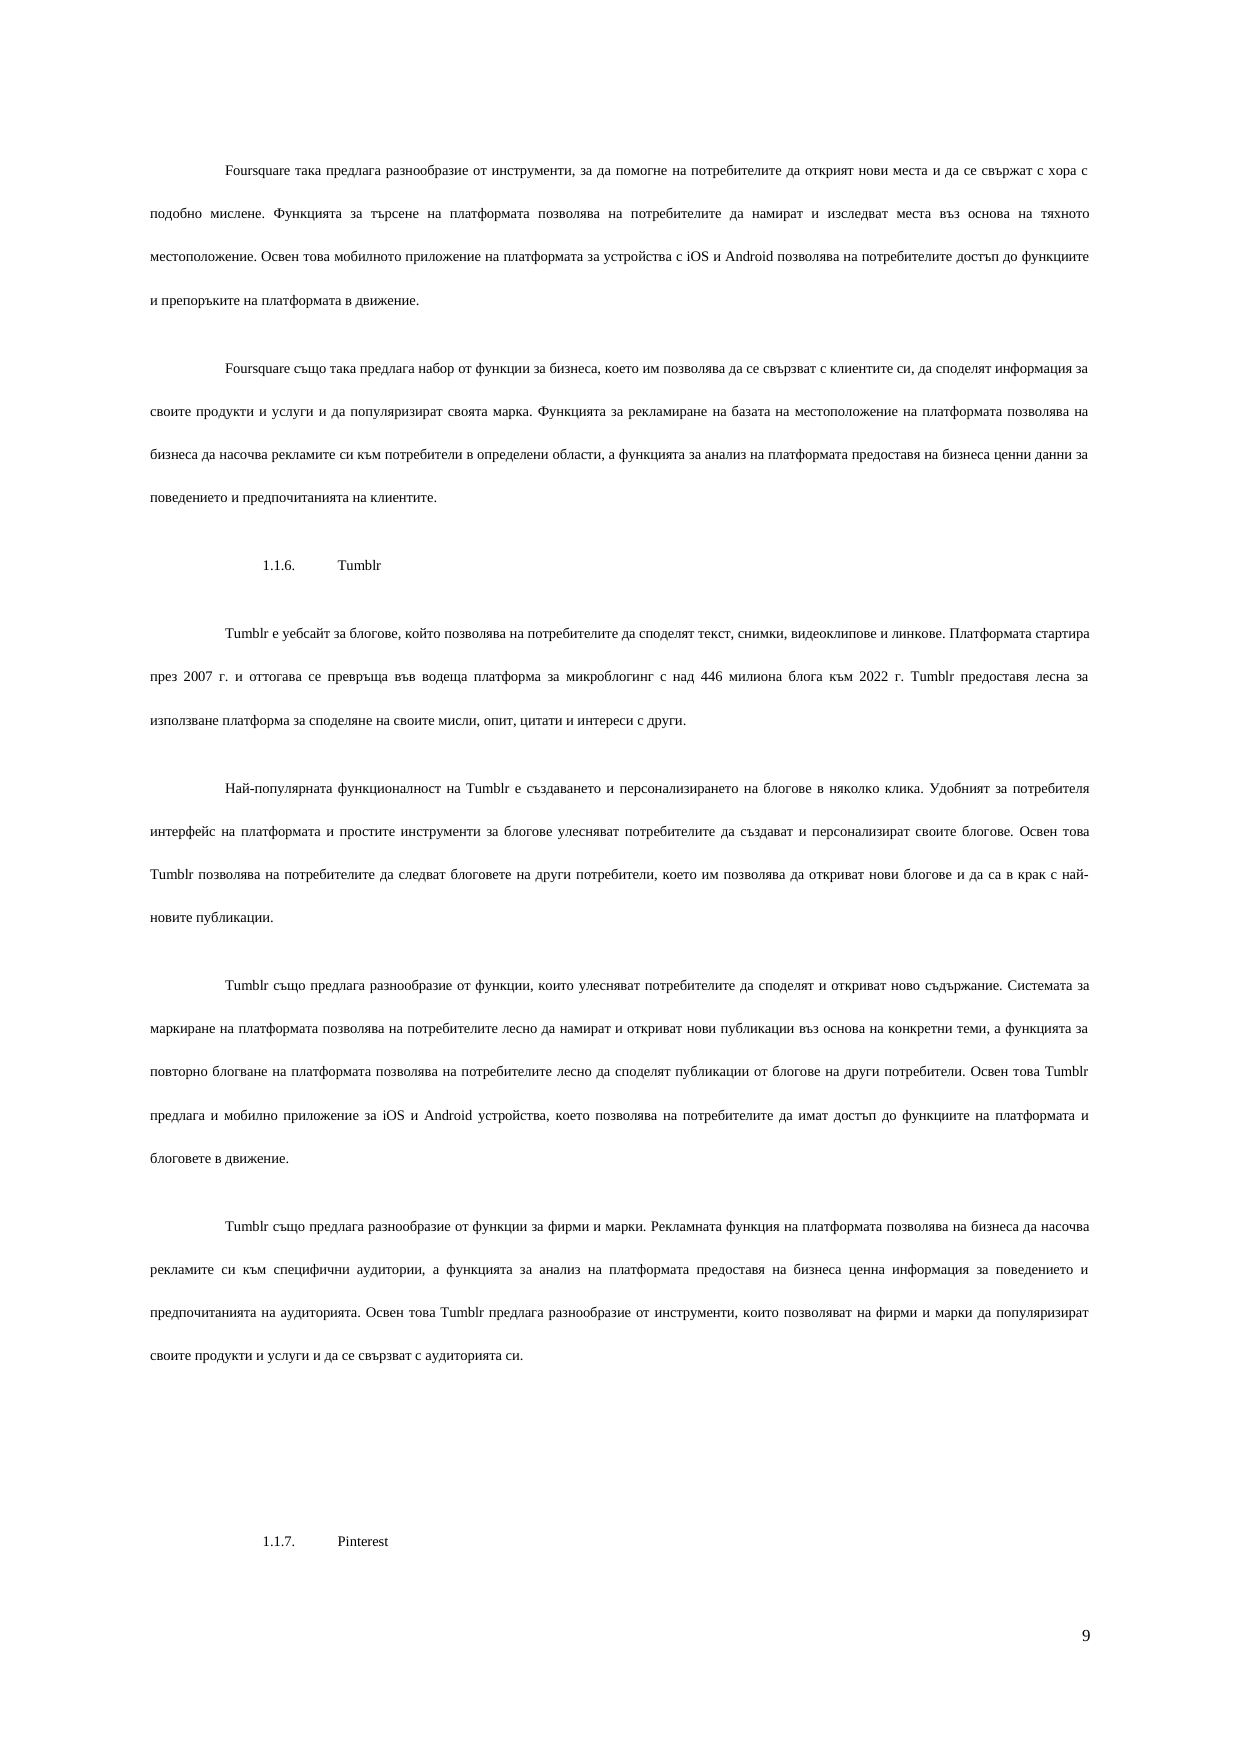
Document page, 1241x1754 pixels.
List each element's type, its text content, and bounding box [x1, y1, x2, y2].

list Pinterest [262, 1521, 1090, 1550]
text Tumblr също предлага разнообразие от функции за фирми и марки. Рекламната функция на платформата позволява на бизнеса да насочва рекламите си към специфични аудитории, а функцията за анализ на платформата предоставя на бизнеса ценна информация за поведението и предпочитанията на аудиторията. Освен това Tumblr предлага разнообразие от инструменти, които позволяват на фирми и марки да популяризират своите продукти и услуги и да се свързват с аудиторията си. [150, 1206, 1090, 1364]
text Foursquare също така предлага набор от функции за бизнеса, което им позволява да се свързват с клиентите си, да споделят информация за своите продукти и услуги и да популяризират своята марка. Функцията за рекламиране на базата на местоположение на платформата позволява на бизнеса да насочва рекламите си към потребители в определени области, а функцията за анализ на платформата предоставя на бизнеса ценни данни за поведението и предпочитанията на клиентите. [150, 347, 1090, 506]
text Tumblr е уебсайт за блогове, който позволява на потребителите да споделят текст, снимки, видеоклипове и линкове. Платформата стартира през 2007 г. и оттогава се превръща във водеща платформа за микроблогинг с над 446 милиона блога към 2022 г. Tumblr предоставя лесна за използване платформа за споделяне на своите мисли, опит, цитати и интереси с други. [150, 613, 1090, 728]
text Tumblr също предлага разнообразие от функции, които улесняват потребителите да споделят и откриват ново съдържание. Системата за маркиране на платформата позволява на потребителите лесно да намират и откриват нови публикации въз основа на конкретни теми, а функцията за повторно блогване на платформата позволява на потребителите лесно да споделят публикации от блогове на други потребители. Освен това Tumblr предлага и мобилно приложение за iOS и Android устройства, което позволява на потребителите да имат достъп до функциите на платформата и блоговете в движение. [150, 965, 1090, 1166]
list Tumblr [262, 545, 1090, 574]
text Най-популярната функционалност на Tumblr е създаването и персонализирането на блогове в няколко клика. Удобният за потребителя интерфейс на платформата и простите инструменти за блогове улесняват потребителите да създават и персонализират своите блогове. Освен това Tumblr позволява на потребителите да следват блоговете на други потребители, което им позволява да откриват нови блогове и да са в крак с най-новите публикации. [150, 767, 1090, 926]
text Foursquare така предлага разнообразие от инструменти, за да помогне на потребителите да открият нови места и да се свържат с хора с подобно мислене. Функцията за търсене на платформата позволява на потребителите да намират и изследват места въз основа на тяхното местоположение. Освен това мобилното приложение на платформата за устройства с iOS и Android позволява на потребителите достъп до функциите и препоръките на платформата в движение. [150, 150, 1090, 308]
